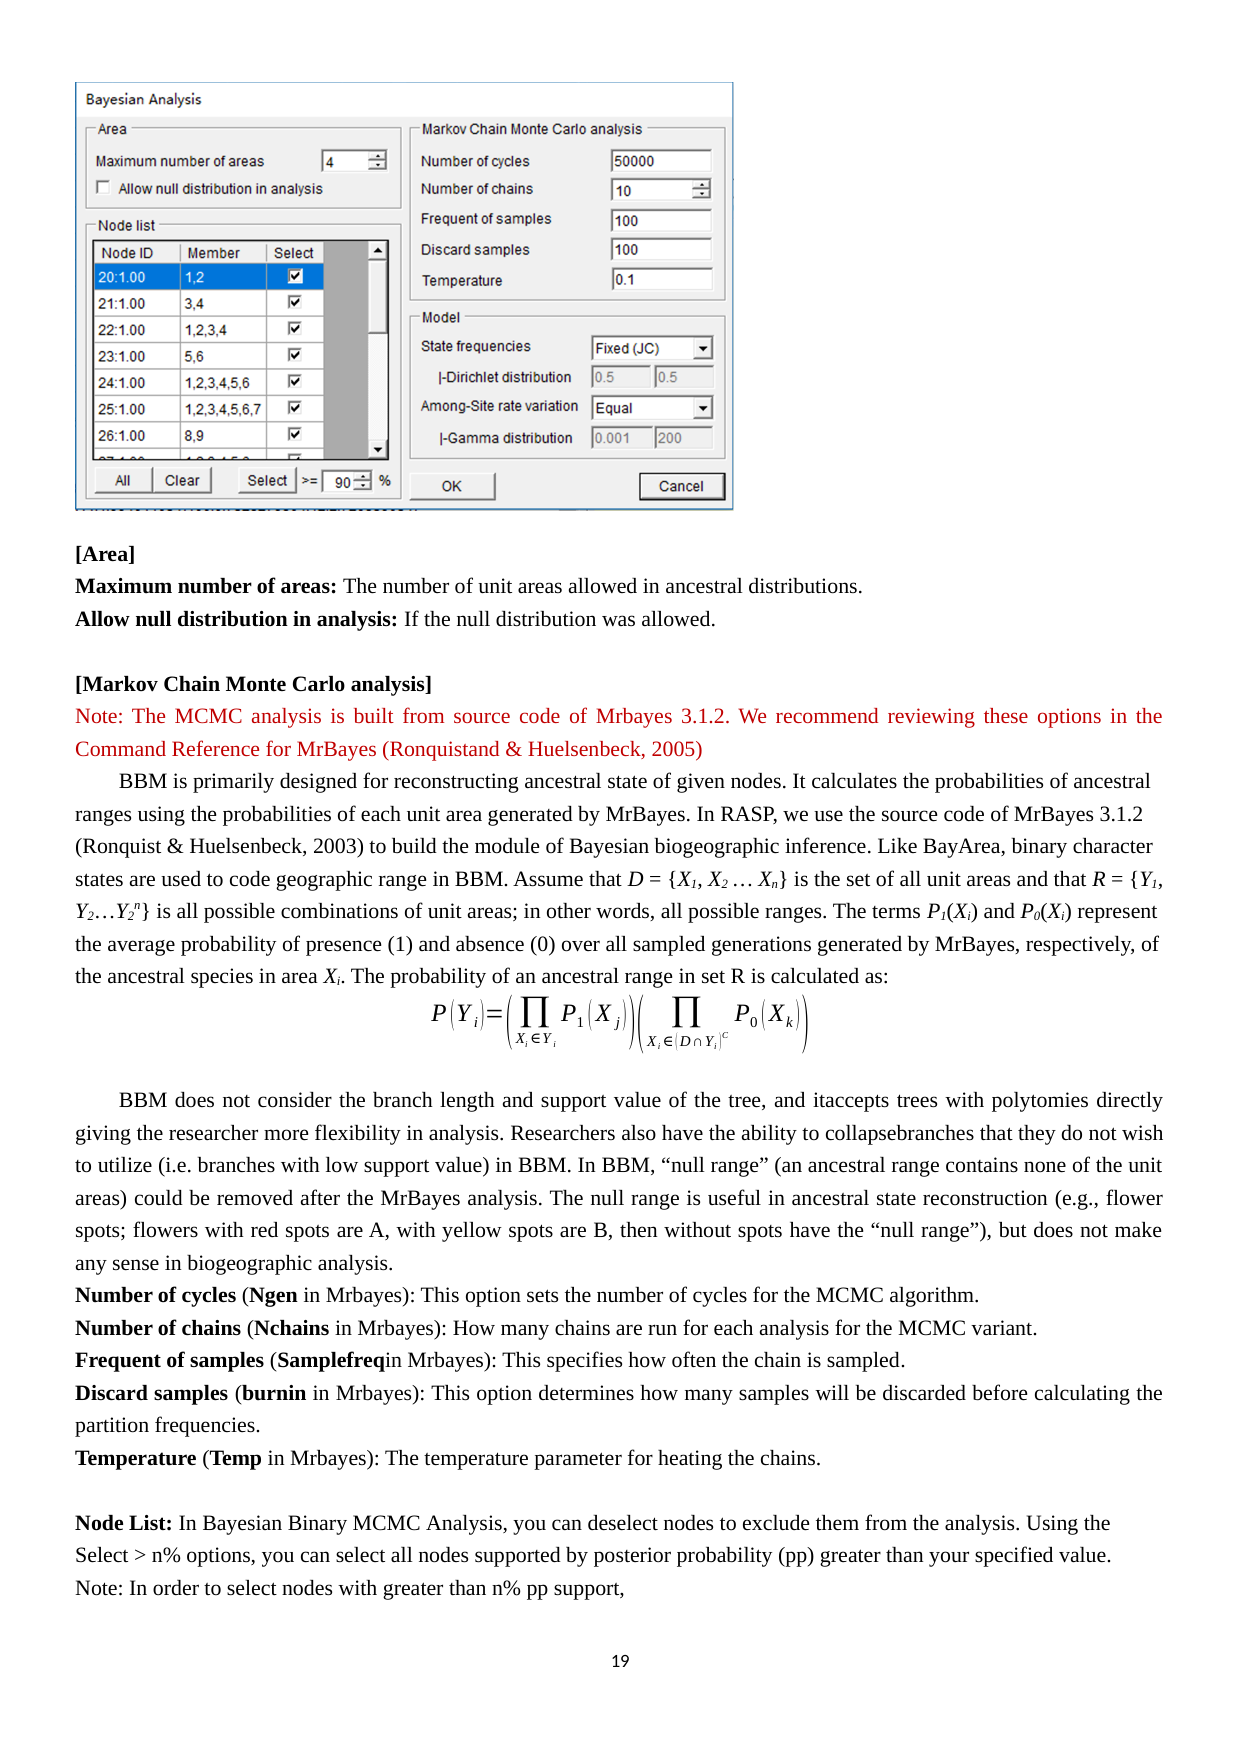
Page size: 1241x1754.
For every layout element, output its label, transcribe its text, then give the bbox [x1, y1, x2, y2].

picture [75, 82, 734, 511]
text BBM is primarily designed for reconstructing ancestral state of given nodes. It calculates the probabilities of ancestral ranges using the probabilities of each unit area generated by MrBayes. In RASP, we use the source code of MrBayes 3.1.2 (Ronquist & Huelsenbeck, 2003) to build the module of Bayesian biogeographic inference. Like BayArea, binary character states are used to code geographic range in BBM. Assume that D = {X1, X2 … Xn} is the set of all unit areas and that R = {Y1, Y2…Y2n} is all possible combinations of unit areas; in other words, all possible ranges. The terms P1(Xi) and P0(Xi) represent the average probability of presence (1) and absence (0) over all sampled generations generated by MrBayes, respectively, of the ancestral species in area Xi. The probability of an ancestral range in set R is calculated as: [75, 764, 1165, 992]
text Number of chains (Nchains in Mrbayes): How many chains are run for each analysis for the MCMC variant. [75, 1311, 1165, 1344]
text Temperature (Temp in Mrbayes): The temperature parameter for heating the chains. [75, 1441, 1165, 1474]
text Note: The MCMC analysis is built from source code of Mrbayes 3.1.2. We recommend reviewing these options in the Command Reference for MrBayes (Ronquistand & Huelsenbeck, 2005) [75, 699, 1165, 764]
text Node List: In Bayesian Binary MCMC Analysis, you can deselect nodes to exclude them from the analysis. Using the Select > n% options, you can select all nodes supported by posterior probability (pp) greater than your specified value. [75, 1506, 1165, 1571]
text [Markov Chain Monte Carlo analysis] [75, 667, 1165, 699]
text Note: In order to select nodes with greater than n% pp support, [75, 1571, 1165, 1604]
text Number of cycles (Ngen in Mrbayes): This option sets the number of cycles for the MCMC algorithm. [75, 1279, 1165, 1311]
text Frequent of samples (Samplefreqin Mrbayes): This specifies how often the chain is sampled. [75, 1344, 1165, 1376]
text Discard samples (burnin in Mrbayes): This option determines how many samples will be discarded before calculating the partition frequencies. [75, 1376, 1165, 1441]
text Maximum number of areas: The number of unit areas allowed in ancestral distributions. [75, 569, 1165, 602]
text Allow null distribution in analysis: If the null distribution was allowed. [75, 602, 1165, 634]
text BBM does not consider the branch length and support value of the tree, and itaccepts trees with polytomies directly giving the researcher more flexibility in analysis. Researchers also have the ability to collapsebranches that they do not wish to utilize (i.e. branches with low support value) in BBM. In BBM, “null range” (an ancestral range contains none of the unit areas) could be removed after the MrBayes analysis. The null range is useful in ancestral state reconstruction (e.g., flower spots; flowers with red spots are A, with yellow spots are B, then without spots have the “null range”), but does not make any sense in biogeographic analysis. [75, 1084, 1165, 1279]
text [Area] [75, 537, 1165, 569]
